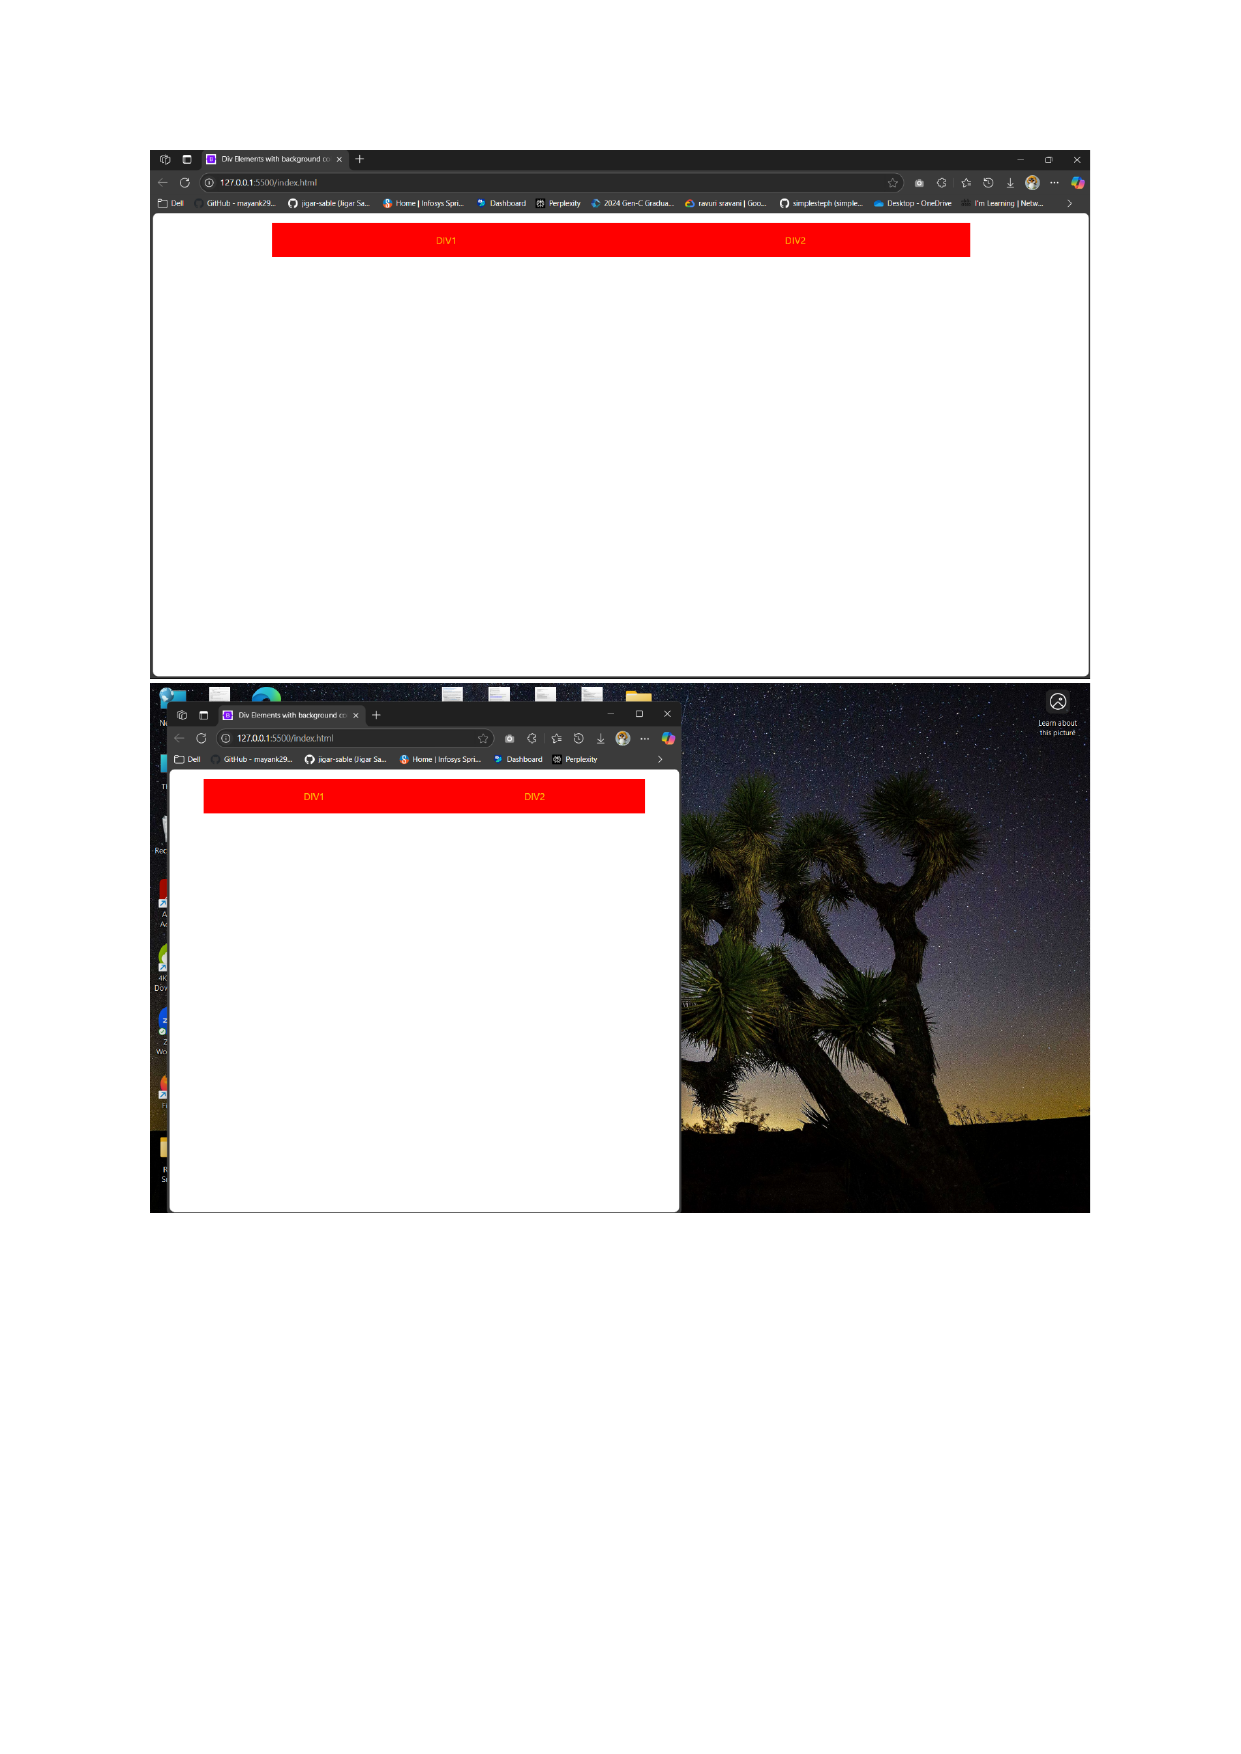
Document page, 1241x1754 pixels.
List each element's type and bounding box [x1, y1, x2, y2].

picture [150, 683, 1091, 1213]
picture [150, 150, 1091, 679]
